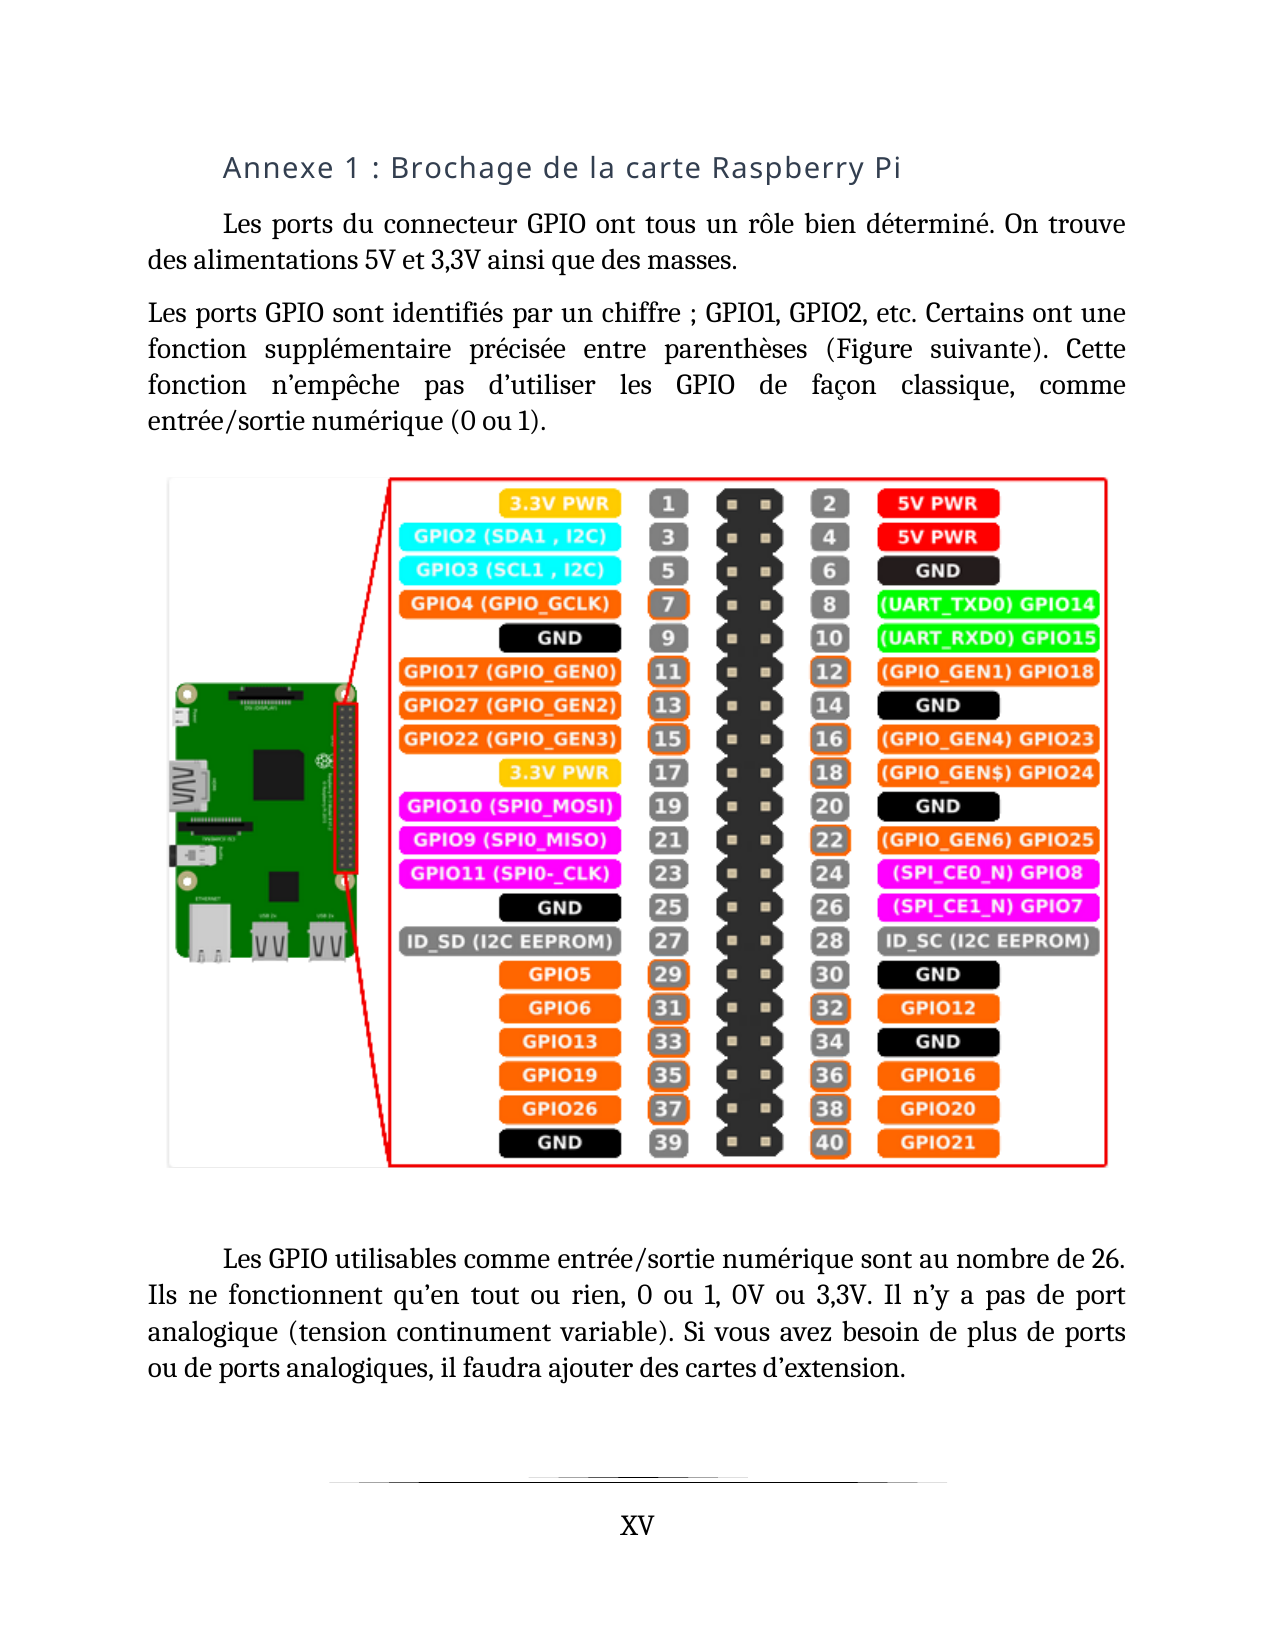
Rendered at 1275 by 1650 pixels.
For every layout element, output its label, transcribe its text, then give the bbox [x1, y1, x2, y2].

text Les ports GPIO sont identifiés par un chiffre ; GPIO1, GPIO2, etc. Certains ont une fonction supplémentaire précisée entre parenthèses (Figure suivante). Cette fonction n’empêche pas d’utiliser les GPIO de façon classique, comme entrée/sortie numérique (0 ou 1). [148, 296, 1127, 438]
text Les GPIO utilisables comme entrée/sortie numérique sont au nombre de 26. Ils ne fonctionnent qu’en tout ou rien, 0 ou 1, 0V ou 3,3V. Il n’y a pas de port analogique (tension continument variable). Si vous avez besoin de plus de ports ou de ports analogiques, il faudra ajouter des cartes d’extension. [148, 1242, 1127, 1384]
subtitle Annexe 1 : Brochage de la carte Raspberry Pi [148, 148, 1127, 187]
text Les ports du connecteur GPIO ont tous un rôle bien déterminé. On trouve des alimentations 5V et 3,3V ainsi que des masses. [148, 207, 1127, 277]
picture [166, 477, 1109, 1168]
